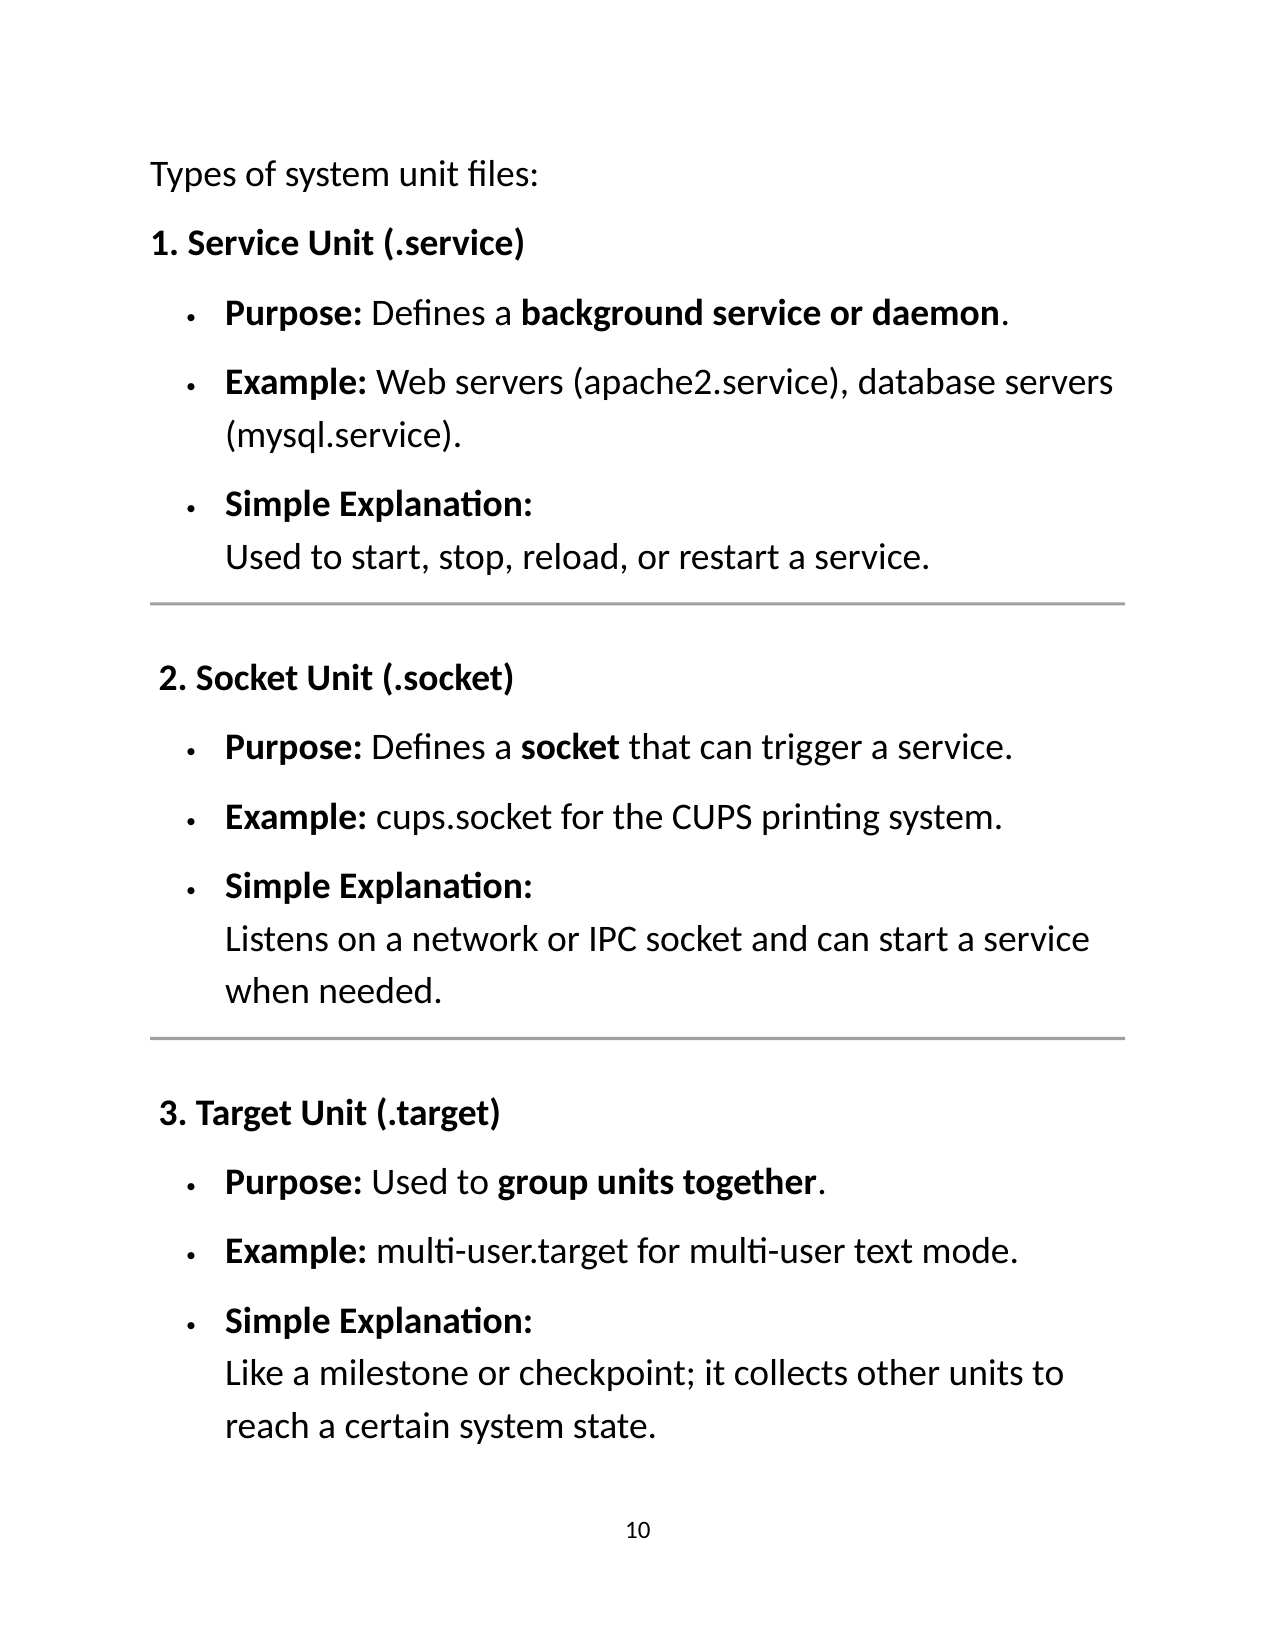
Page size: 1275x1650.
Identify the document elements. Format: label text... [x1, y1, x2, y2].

text Types of system unit files: [150, 150, 1125, 196]
text 2. Socket Unit (.socket) [150, 654, 1125, 700]
list Example: cups.socket for the CUPS printing system. [187, 793, 1125, 838]
list Purpose: Defines a background service or daemon. [187, 289, 1125, 334]
list Purpose: Used to group units together. [187, 1158, 1125, 1204]
list Purpose: Defines a socket that can trigger a service. [187, 723, 1125, 769]
list Simple Explanation: Listens on a network or IPC socket and can start a service when needed. [187, 862, 1125, 1013]
list Simple Explanation: Used to start, stop, reload, or restart a service. [187, 480, 1125, 579]
text 1. Service Unit (.service) [150, 219, 1125, 265]
text 3. Target Unit (.target) [150, 1088, 1125, 1134]
list Example: Web servers (apache2.service), database servers (mysql.service). [187, 358, 1125, 457]
list Simple Explanation: Like a milestone or checkpoint; it collects other units to reach a certain system state. [187, 1297, 1125, 1448]
list Example: multi-user.target for multi-user text mode. [187, 1227, 1125, 1273]
